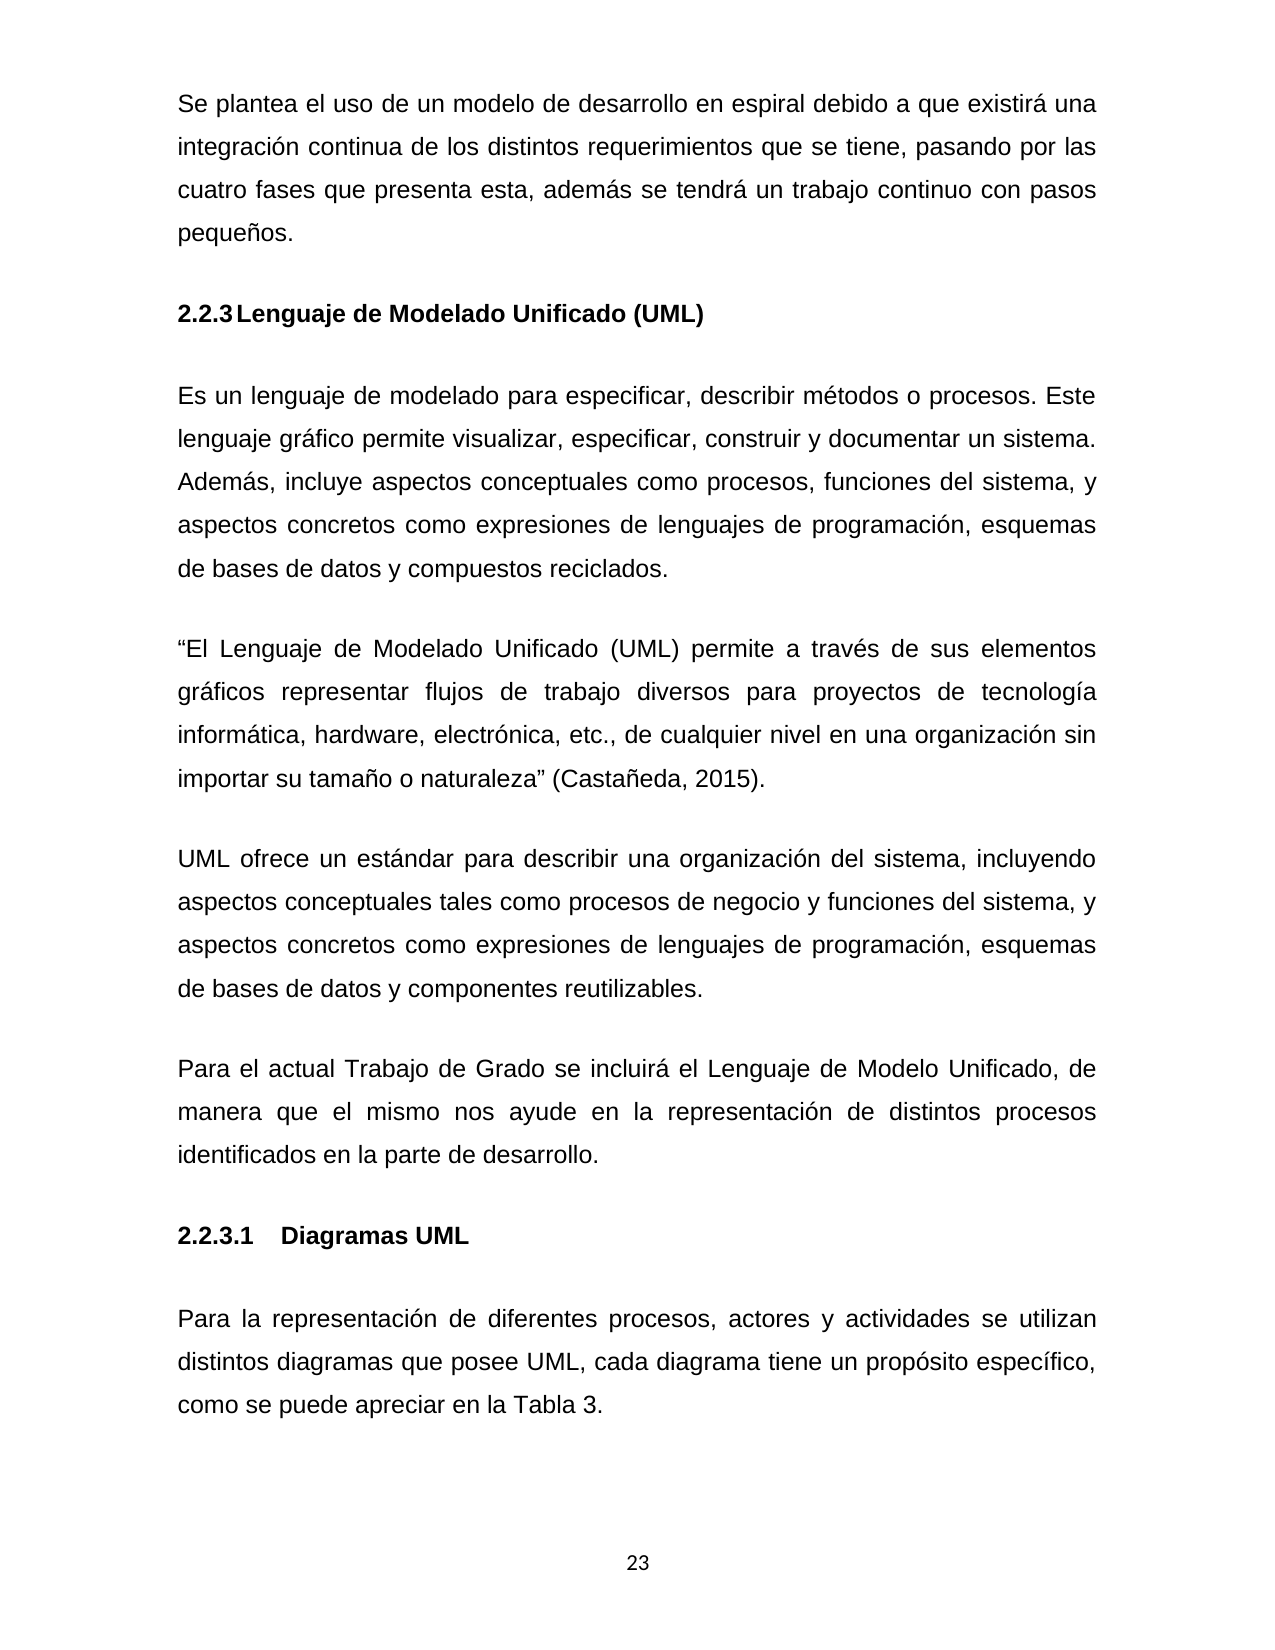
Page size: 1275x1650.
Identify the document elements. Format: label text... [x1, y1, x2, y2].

text UML ofrece un estándar para describir una organización del sistema, incluyendo aspectos conceptuales tales como procesos de negocio y funciones del sistema, y aspectos concretos como expresiones de lenguajes de programación, esquemas de bases de datos y componentes reutilizables. [177, 844, 1098, 1002]
text Se plantea el uso de un modelo de desarrollo en espiral debido a que existirá una integración continua de los distintos requerimientos que se tiene, pasando por las cuatro fases que presenta esta, además se tendrá un trabajo continuo con pasos pequeños. [177, 89, 1098, 247]
text “El Lenguaje de Modelado Unificado (UML) permite a través de sus elementos gráficos representar flujos de trabajo diversos para proyectos de tecnología informática, hardware, electrónica, etc., de cualquier nivel en una organización sin importar su tamaño o naturaleza” (Castañeda, 2015). [177, 634, 1098, 792]
text Para la representación de diferentes procesos, actores y actividades se utilizan distintos diagramas que posee UML, cada diagrama tiene un propósito específico, como se puede apreciar en la Tabla 3. [177, 1304, 1098, 1419]
text Para el actual Trabajo de Grado se incluirá el Lenguaje de Modelo Unificado, de manera que el mismo nos ayude en la representación de distintos procesos identificados en la parte de desarrollo. [177, 1054, 1098, 1169]
list Diagramas UML [177, 1221, 1098, 1250]
text Es un lenguaje de modelado para especificar, describir métodos o procesos. Este lenguaje gráfico permite visualizar, especificar, construir y documentar un sistema. Además, incluye aspectos conceptuales como procesos, funciones del sistema, y aspectos concretos como expresiones de lenguajes de programación, esquemas de bases de datos y compuestos reciclados. [177, 381, 1098, 582]
list Lenguaje de Modelado Unificado (UML) [177, 299, 1098, 327]
